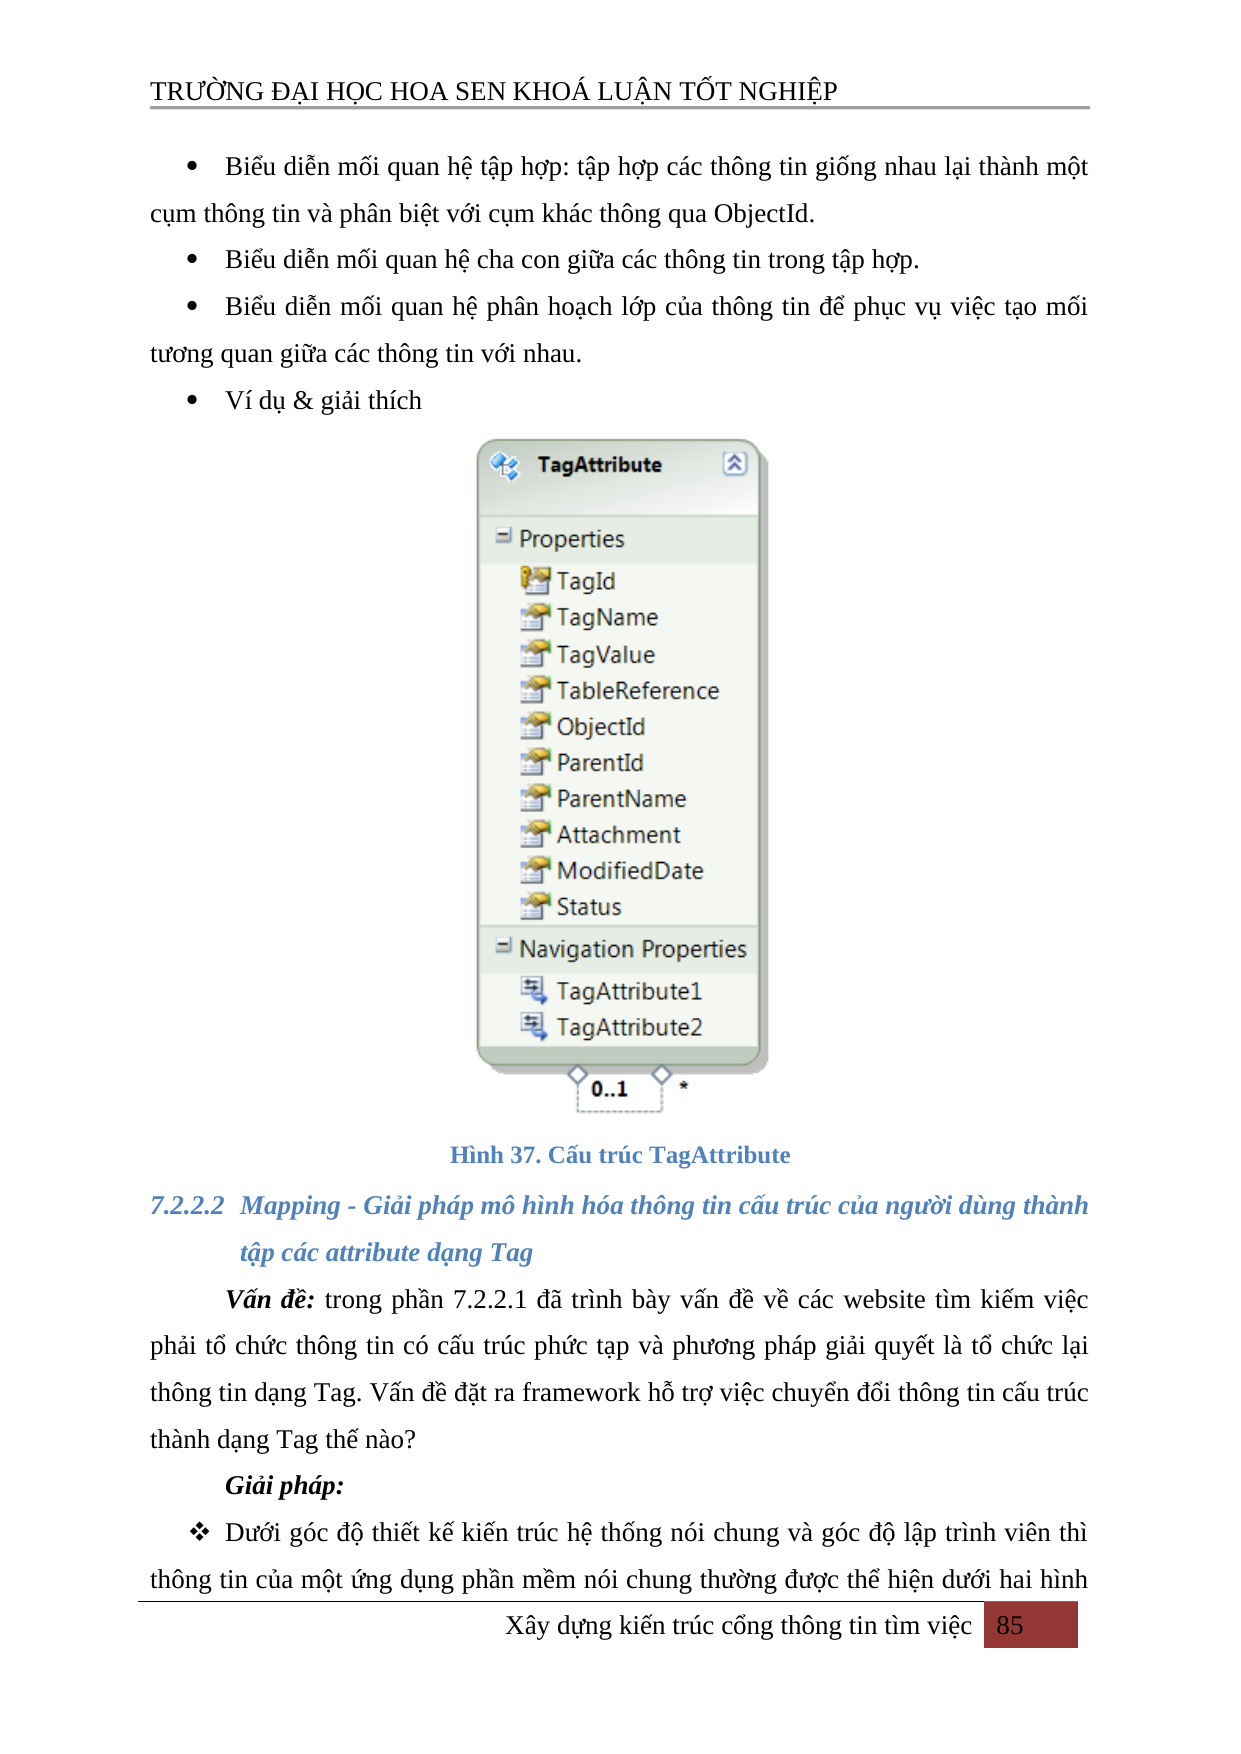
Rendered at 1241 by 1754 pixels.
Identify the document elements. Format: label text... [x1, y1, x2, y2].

list Ví dụ & giải thích [150, 384, 1090, 415]
text Giải pháp: [150, 1469, 1090, 1501]
picture [463, 430, 778, 1125]
list Biểu diễn mối quan hệ tập hợp: tập hợp các thông tin giống nhau lại thành một cụm thông tin và phân biệt với cụm khác thông qua ObjectId. [150, 150, 1090, 228]
list Biểu diễn mối quan hệ phân hoạch lớp của thông tin để phục vụ việc tạo mối tương quan giữa các thông tin với nhau. [150, 290, 1090, 368]
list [150, 1516, 1090, 1594]
text Vấn đề: trong phần 7.2.2.1 đã trình bày vấn đề về các website tìm kiếm việc phải tổ chức thông tin có cấu trúc phức tạp và phương pháp giải quyết là tổ chức lại thông tin dạng Tag. Vấn đề đặt ra framework hỗ trợ việc chuyển đổi thông tin cấu trúc thành dạng Tag thế nào? [150, 1283, 1090, 1454]
list Biểu diễn mối quan hệ cha con giữa các thông tin trong tập hợp. [150, 243, 1090, 275]
subtitle Mapping - Giải pháp mô hình hóa thông tin cấu trúc của người dùng thành tập các attribute dạng Tag [150, 1189, 1090, 1267]
text Hình 37. Cấu trúc TagAttribute [150, 1140, 1090, 1169]
